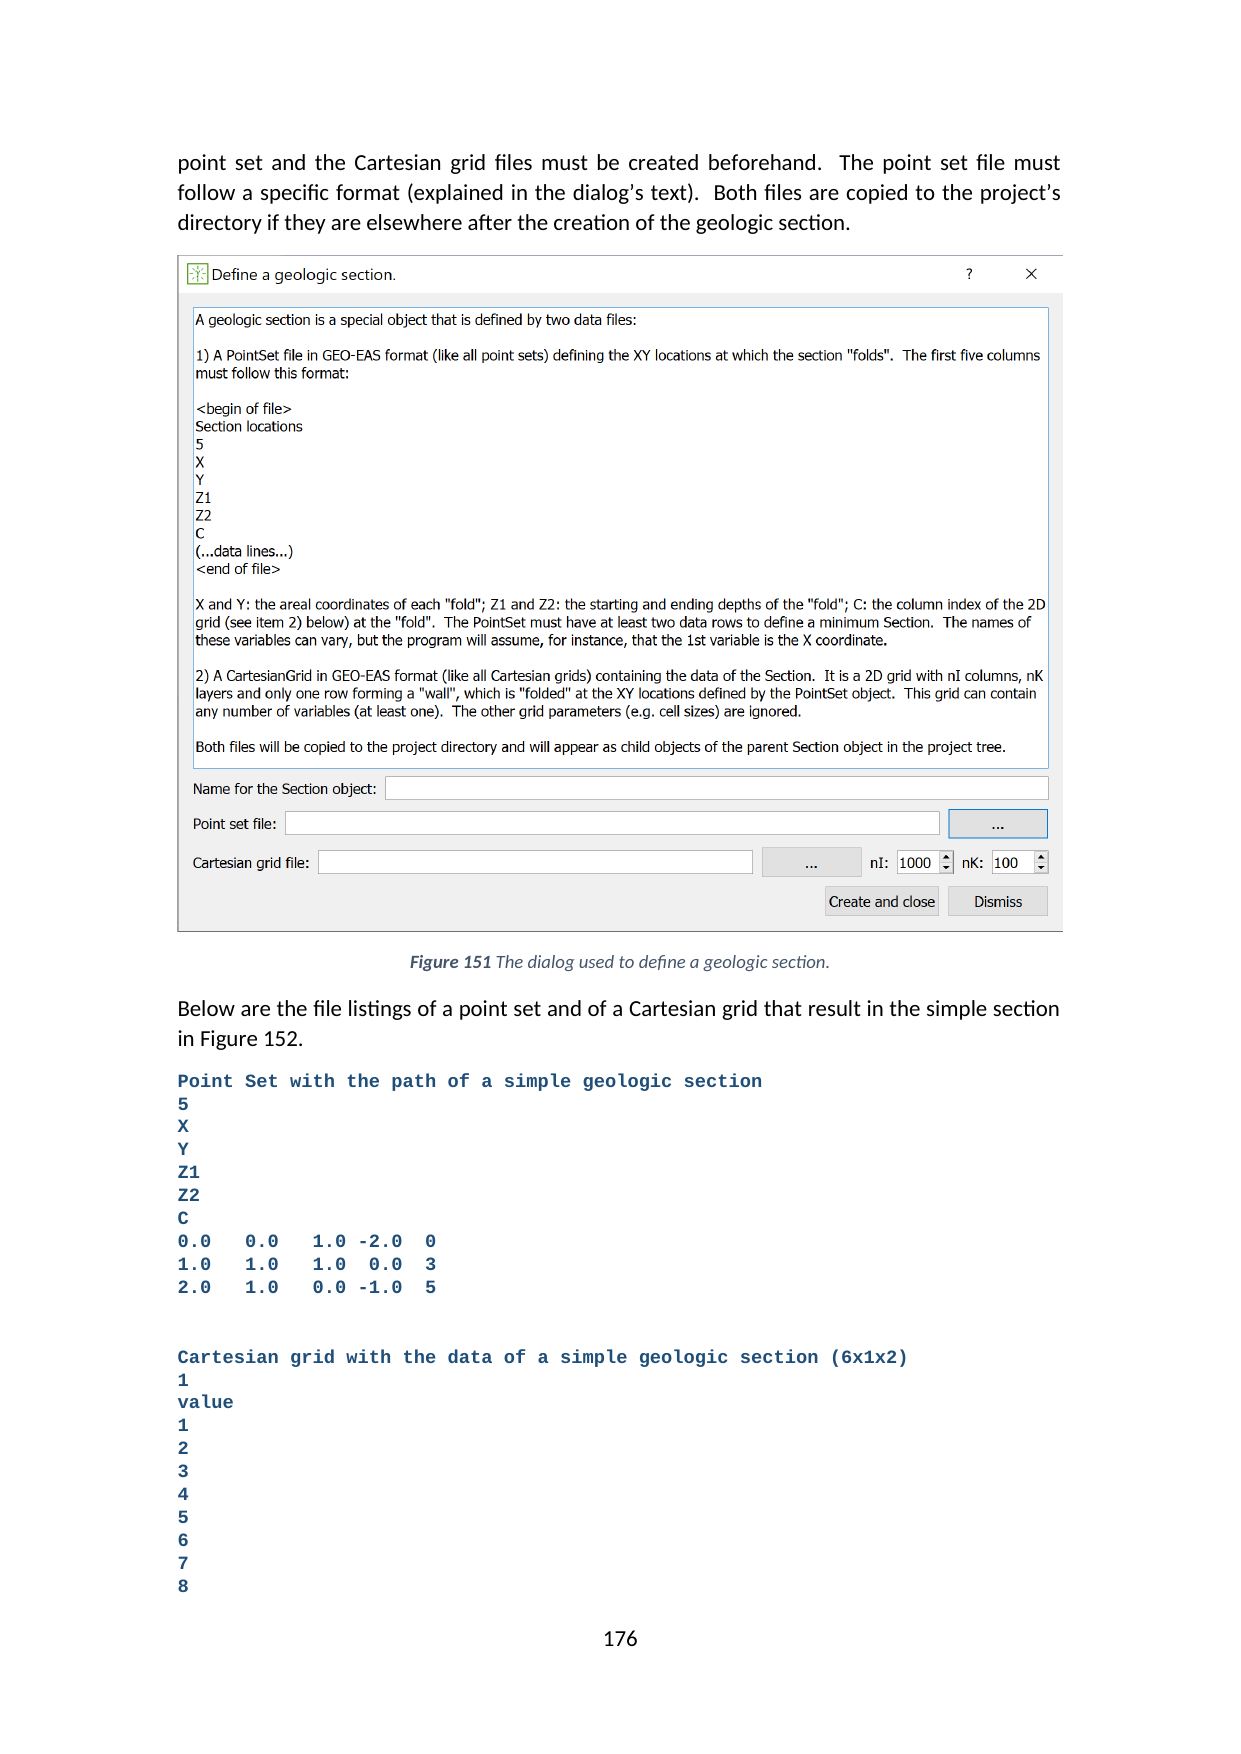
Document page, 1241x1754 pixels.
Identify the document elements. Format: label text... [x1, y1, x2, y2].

text 1.0 1.0 1.0 0.0 3 [177, 1255, 1063, 1276]
text 5 [177, 1508, 1063, 1529]
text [177, 148, 1063, 236]
text Z2 [177, 1186, 1063, 1207]
text Z1 [177, 1163, 1063, 1184]
text 0.0 0.0 1.0 -2.0 0 [177, 1232, 1063, 1253]
text X [177, 1117, 1063, 1138]
text 6 [177, 1531, 1063, 1552]
picture [177, 255, 1063, 932]
text 4 [177, 1485, 1063, 1506]
text Cartesian grid with the data of a simple geologic section (6x1x2) [177, 1347, 1063, 1369]
text value [177, 1393, 1063, 1414]
text 1 [177, 1370, 1063, 1392]
text 1 [177, 1416, 1063, 1437]
text 2 [177, 1439, 1063, 1460]
text C [177, 1209, 1063, 1230]
text 3 [177, 1462, 1063, 1483]
text 7 [177, 1554, 1063, 1575]
text Below are the file listings of a point set and of a Cartesian grid that result in the simple section in Figure 152. [177, 994, 1063, 1053]
text 5 [177, 1094, 1063, 1116]
text 8 [177, 1577, 1063, 1598]
text 2.0 1.0 0.0 -1.0 5 [177, 1278, 1063, 1299]
text Y [177, 1140, 1063, 1161]
text Point Set with the path of a simple geologic section [177, 1071, 1063, 1093]
text Figure 151 The dialog used to define a geologic section. [177, 951, 1063, 973]
